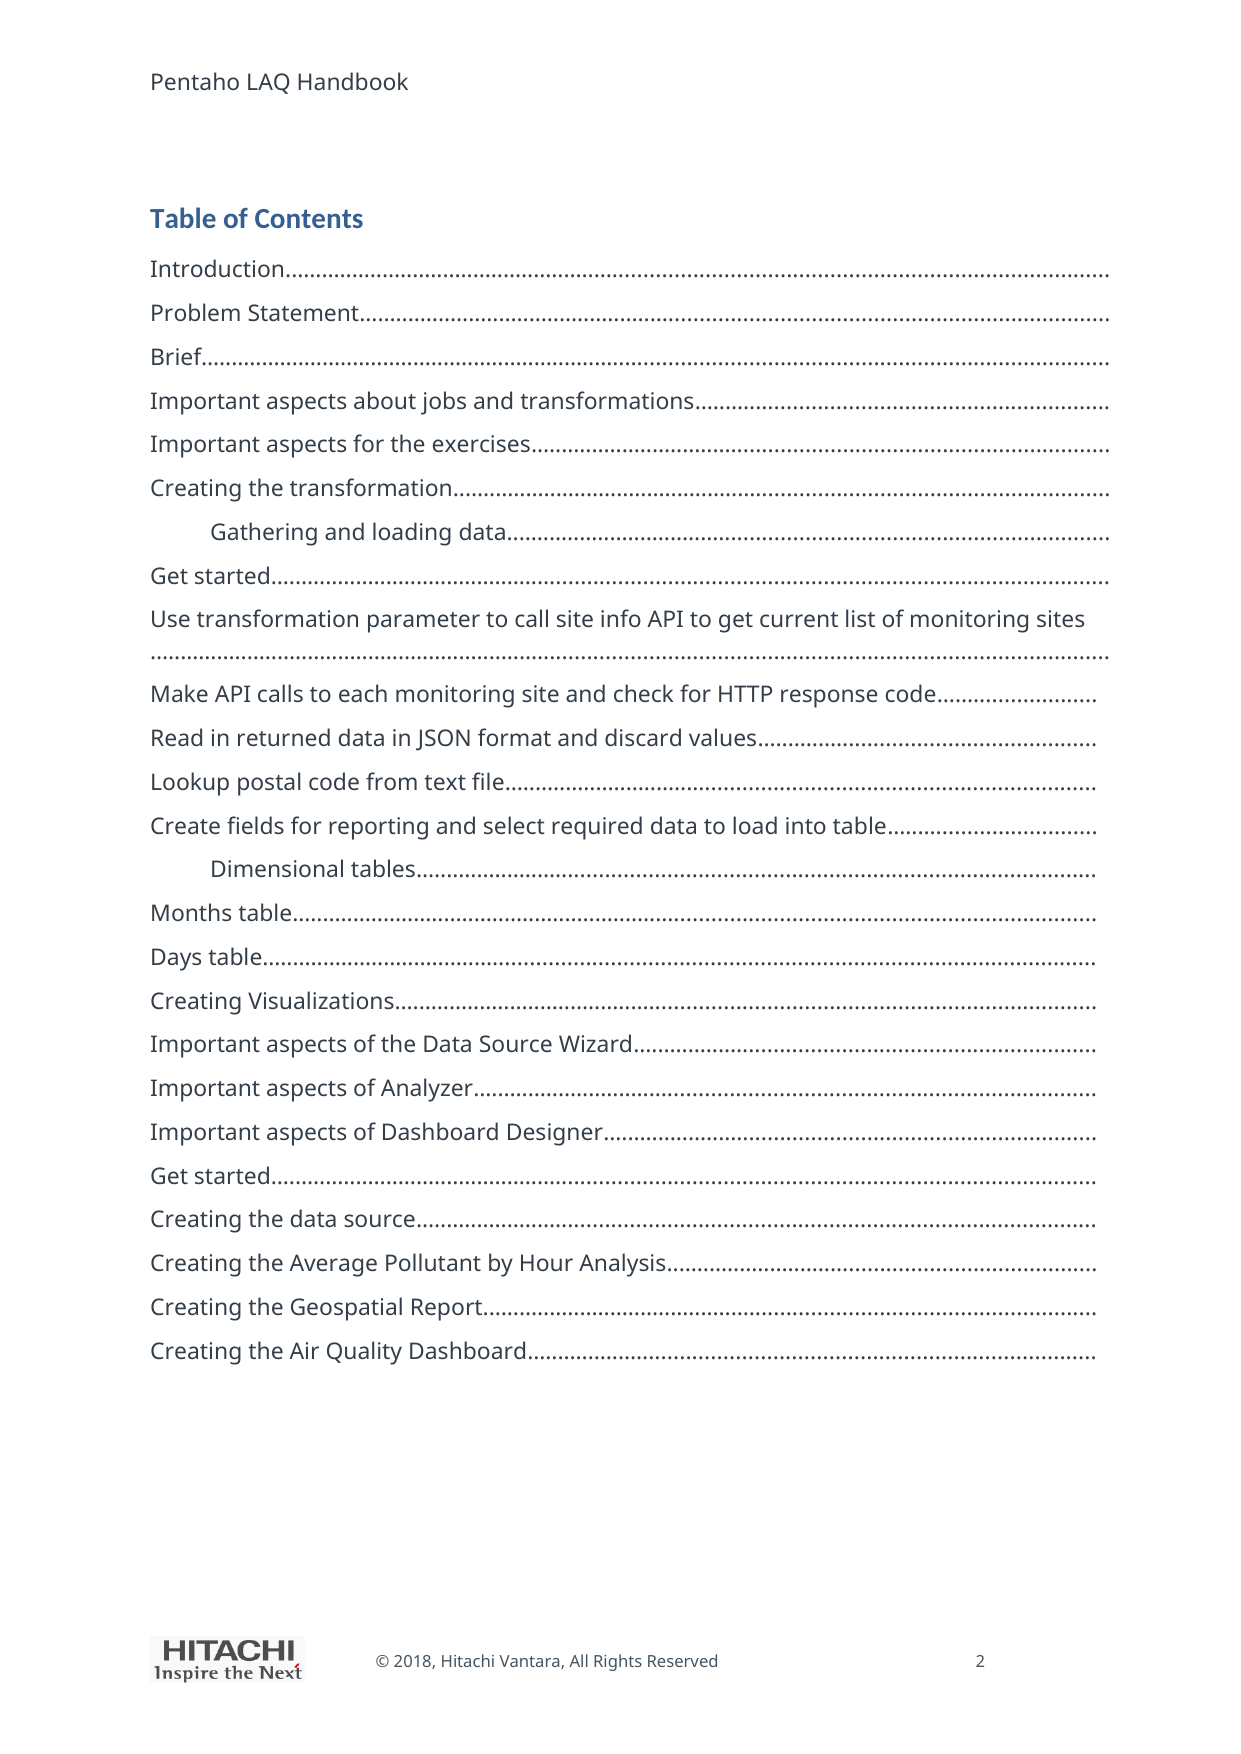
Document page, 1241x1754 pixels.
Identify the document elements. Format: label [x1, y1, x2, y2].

picture [150, 1636, 305, 1683]
